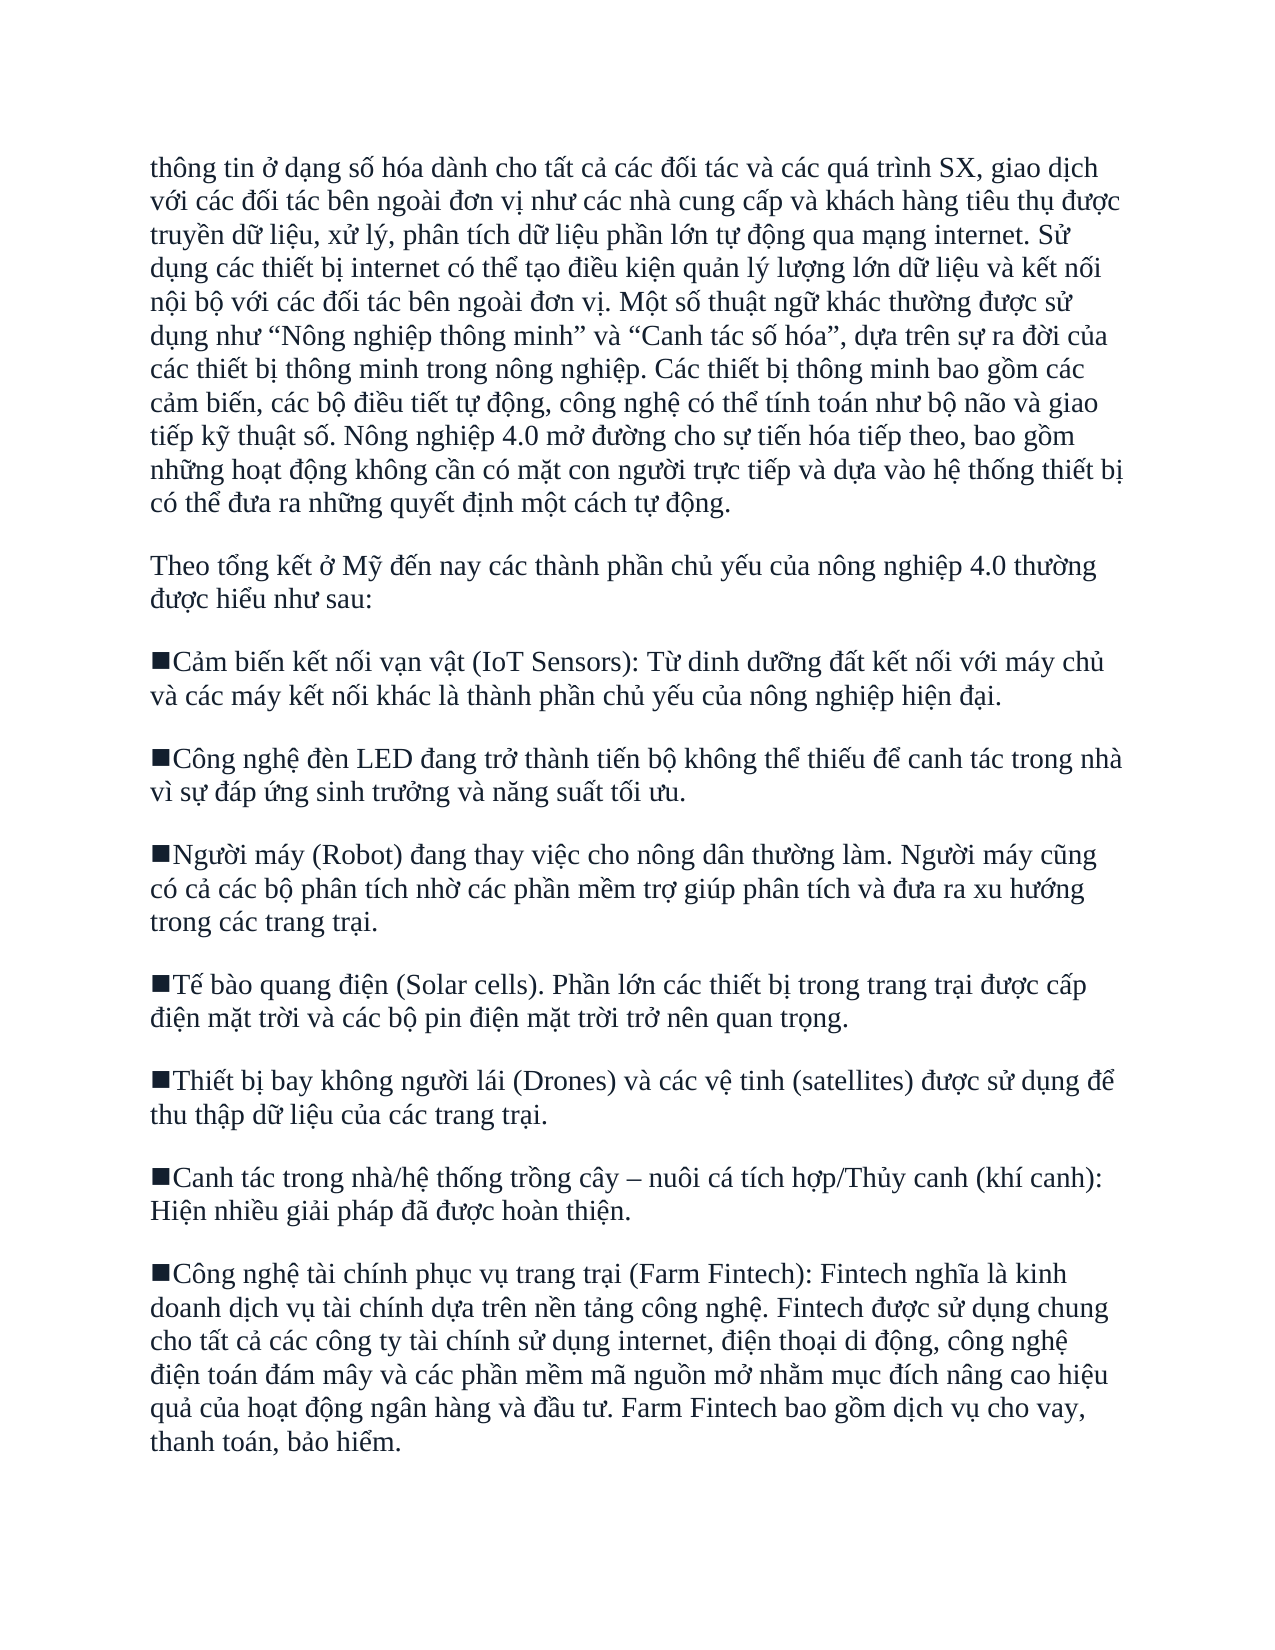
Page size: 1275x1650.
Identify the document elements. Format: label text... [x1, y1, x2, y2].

text Tế bào quang điện (Solar cells). Phần lớn các thiết bị trong trang trại được cấp điện mặt trời và các bộ pin điện mặt trời trở nên quan trọng. [150, 967, 1125, 1034]
text Cảm biến kết nối vạn vật (IoT Sensors): Từ dinh dưỡng đất kết nối với máy chủ và các máy kết nối khác là thành phần chủ yếu của nông nghiệp hiện đại. [150, 644, 1125, 712]
text Người máy (Robot) đang thay việc cho nông dân thường làm. Người máy cũng có cả các bộ phân tích nhờ các phần mềm trợ giúp phân tích và đưa ra xu hướng trong các trang trại. [150, 837, 1125, 938]
text Công nghệ tài chính phục vụ trang trại (Farm Fintech): Fintech nghĩa là kinh doanh dịch vụ tài chính dựa trên nền tảng công nghệ. Fintech được sử dụng chung cho tất cả các công ty tài chính sử dụng internet, điện thoại di động, công nghệ điện toán đám mây và các phần mềm mã nguồn mở nhằm mục đích nâng cao hiệu quả của hoạt động ngân hàng và đầu tư. Farm Fintech bao gồm dịch vụ cho vay, thanh toán, bảo hiểm. [150, 1256, 1125, 1457]
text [150, 150, 1125, 519]
text Theo tổng kết ở Mỹ đến nay các thành phần chủ yếu của nông nghiệp 4.0 thường được hiểu như sau: [150, 548, 1125, 615]
text Công nghệ đèn LED đang trở thành tiến bộ không thể thiếu để canh tác trong nhà vì sự đáp ứng sinh trưởng và năng suất tối ưu. [150, 741, 1125, 808]
text Thiết bị bay không người lái (Drones) và các vệ tinh (satellites) được sử dụng để thu thập dữ liệu của các trang trại. [150, 1063, 1125, 1131]
text Canh tác trong nhà/hệ thống trồng cây – nuôi cá tích hợp/Thủy canh (khí canh): Hiện nhiều giải pháp đã được hoàn thiện. [150, 1160, 1125, 1227]
